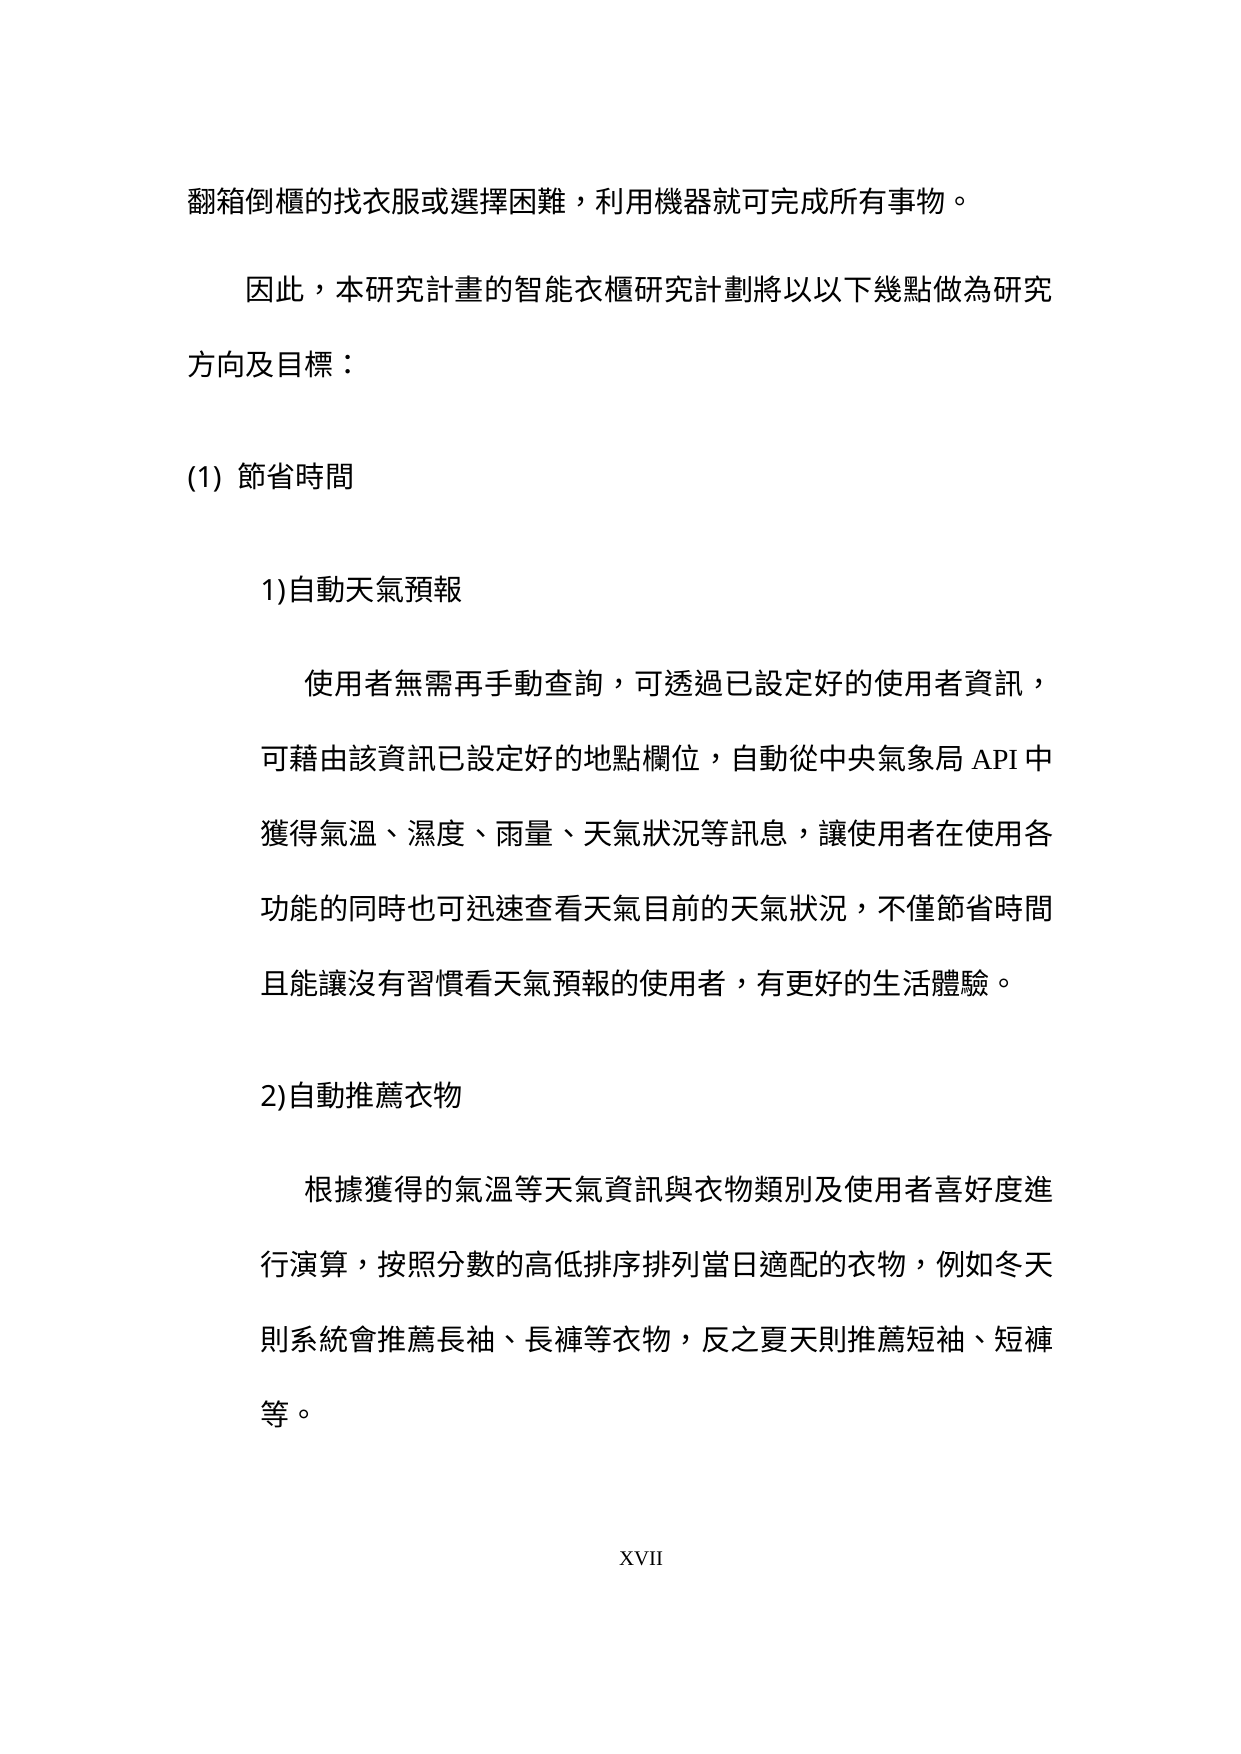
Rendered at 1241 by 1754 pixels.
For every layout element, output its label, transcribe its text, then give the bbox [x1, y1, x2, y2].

list 自動推薦衣物 [260, 1056, 1053, 1131]
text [187, 163, 1053, 238]
list 根據獲得的氣溫等天氣資訊與衣物類別及使用者喜好度進行演算，按照分數的高低排序排列當日適配的衣物，例如冬天則系統會推薦長袖、長褲等衣物，反之夏天則推薦短袖、短褲等。 [260, 1150, 1053, 1450]
list 節省時間 [187, 438, 1053, 513]
list 自動天氣預報 [260, 550, 1053, 625]
text 因此，本研究計畫的智能衣櫃研究計劃將以以下幾點做為研究方向及目標： [187, 250, 1053, 400]
list 使用者無需再手動查詢，可透過已設定好的使用者資訊，可藉由該資訊已設定好的地點欄位，自動從中央氣象局API中獲得氣溫、濕度、雨量、天氣狀況等訊息，讓使用者在使用各功能的同時也可迅速查看天氣目前的天氣狀況，不僅節省時間且能讓沒有習慣看天氣預報的使用者，有更好的生活體驗。 [260, 644, 1053, 1019]
